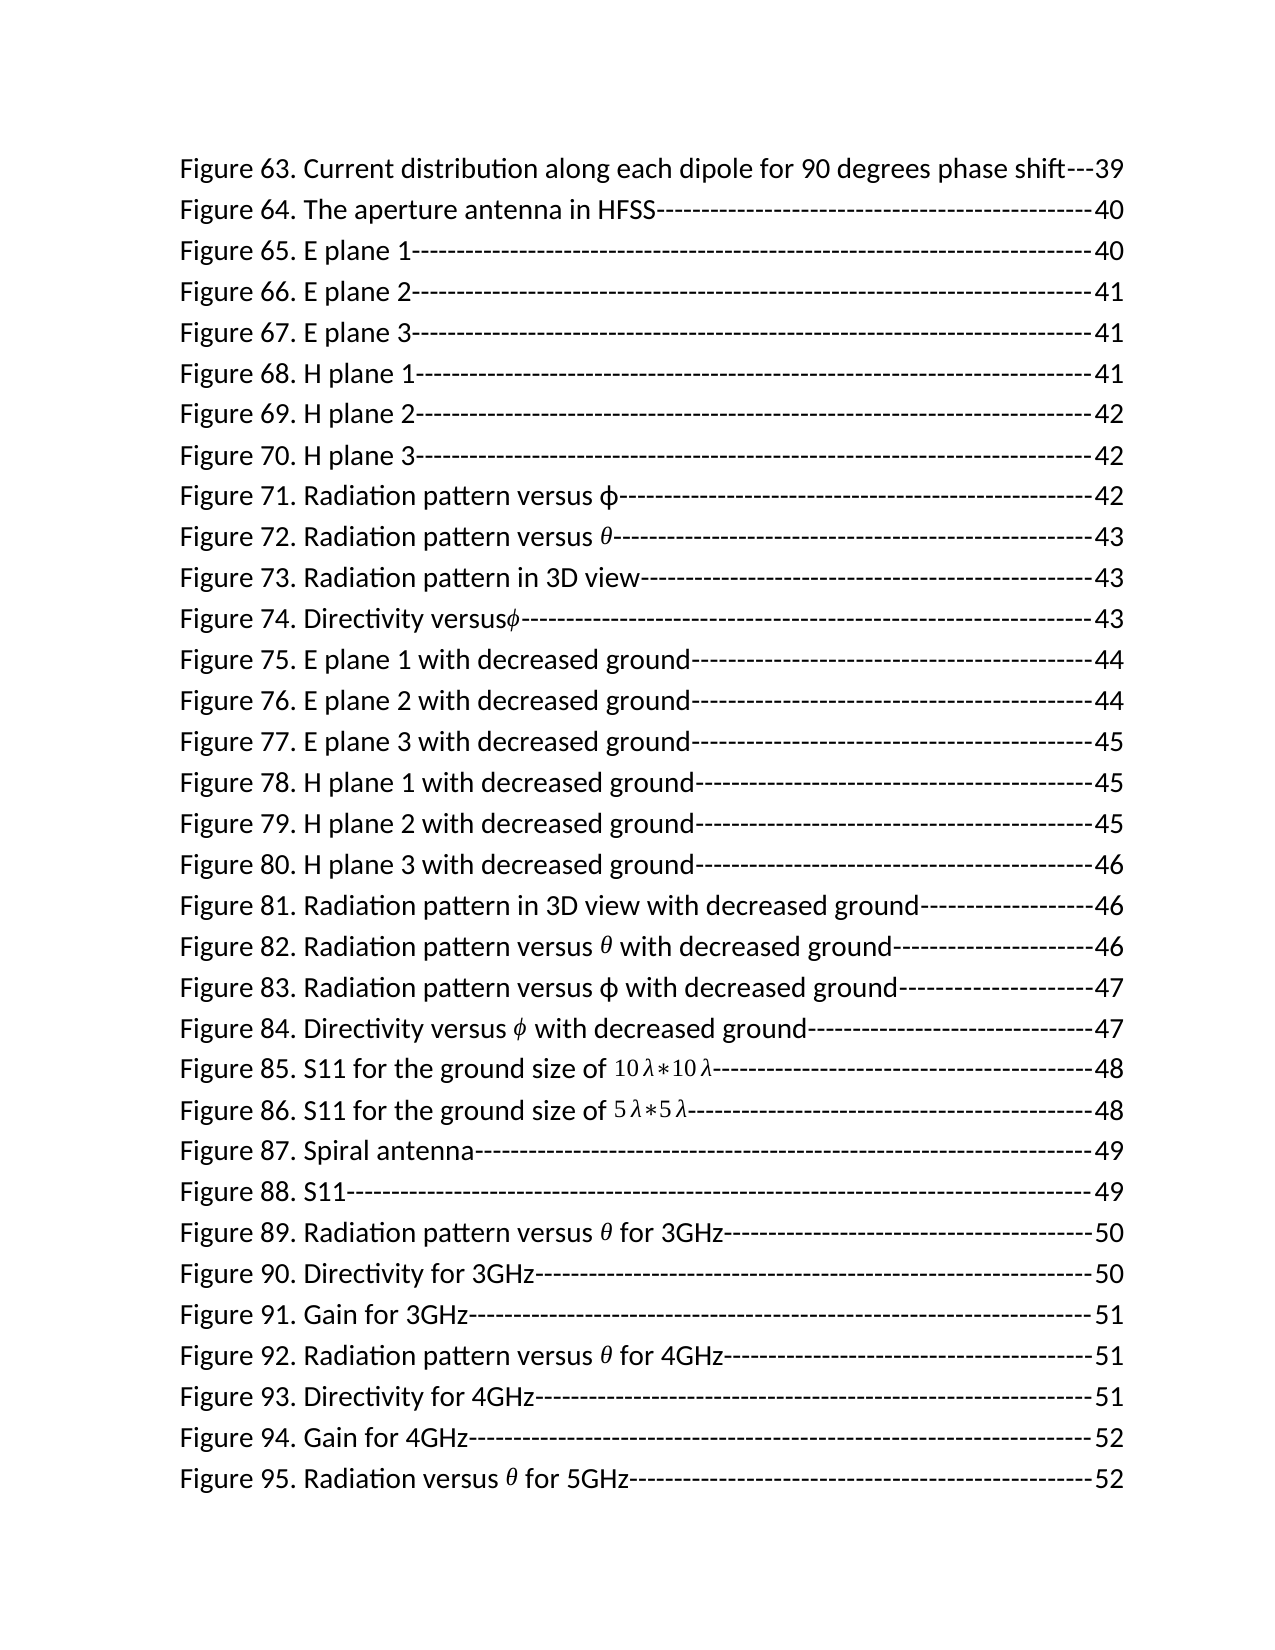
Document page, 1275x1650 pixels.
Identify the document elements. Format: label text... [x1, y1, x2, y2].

text Figure 63. Current distribution along each dipole for 90 degrees phase shift 39 [150, 150, 1125, 186]
text Figure 84. Directivity versus with decreased ground 47 [150, 1010, 1125, 1045]
text Figure 87. Spiral antenna 49 [150, 1132, 1125, 1168]
text Figure 85. S11 for the ground size of 48 [150, 1051, 1125, 1086]
text Figure 78. H plane 1 with decreased ground 45 [150, 764, 1125, 800]
text Figure 69. H plane 2 42 [150, 396, 1125, 431]
text Figure 93. Directivity for 4GHz 51 [150, 1378, 1125, 1414]
text Figure 72. Radiation pattern versus 43 [150, 518, 1125, 554]
text Figure 77. E plane 3 with decreased ground 45 [150, 723, 1125, 759]
text Figure 91. Gain for 3GHz 51 [150, 1296, 1125, 1332]
text Figure 71. Radiation pattern versus ϕ 42 [150, 477, 1125, 513]
text Figure 65. E plane 1 40 [150, 232, 1125, 267]
text Figure 75. E plane 1 with decreased ground 44 [150, 641, 1125, 677]
text Figure 80. H plane 3 with decreased ground 46 [150, 846, 1125, 882]
text Figure 68. H plane 1 41 [150, 355, 1125, 390]
text Figure 94. Gain for 4GHz 52 [150, 1419, 1125, 1455]
text Figure 81. Radiation pattern in 3D view with decreased ground 46 [150, 887, 1125, 922]
text Figure 70. H plane 3 42 [150, 437, 1125, 472]
text Figure 76. E plane 2 with decreased ground 44 [150, 682, 1125, 718]
text Figure 95. Radiation versus for 5GHz 52 [150, 1460, 1125, 1496]
text Figure 82. Radiation pattern versus with decreased ground 46 [150, 928, 1125, 963]
text Figure 86. S11 for the ground size of 48 [150, 1092, 1125, 1127]
text Figure 74. Directivity versus 43 [150, 600, 1125, 636]
text Figure 90. Directivity for 3GHz 50 [150, 1255, 1125, 1291]
text Figure 89. Radiation pattern versus for 3GHz 50 [150, 1214, 1125, 1250]
text Figure 83. Radiation pattern versus ϕ with decreased ground 47 [150, 969, 1125, 1004]
text Figure 66. E plane 2 41 [150, 273, 1125, 308]
text Figure 73. Radiation pattern in 3D view 43 [150, 559, 1125, 595]
text Figure 92. Radiation pattern versus for 4GHz 51 [150, 1337, 1125, 1373]
text Figure 88. S11 49 [150, 1173, 1125, 1209]
text Figure 64. The aperture antenna in HFSS 40 [150, 191, 1125, 227]
text Figure 79. H plane 2 with decreased ground 45 [150, 805, 1125, 841]
text Figure 67. E plane 3 41 [150, 314, 1125, 349]
